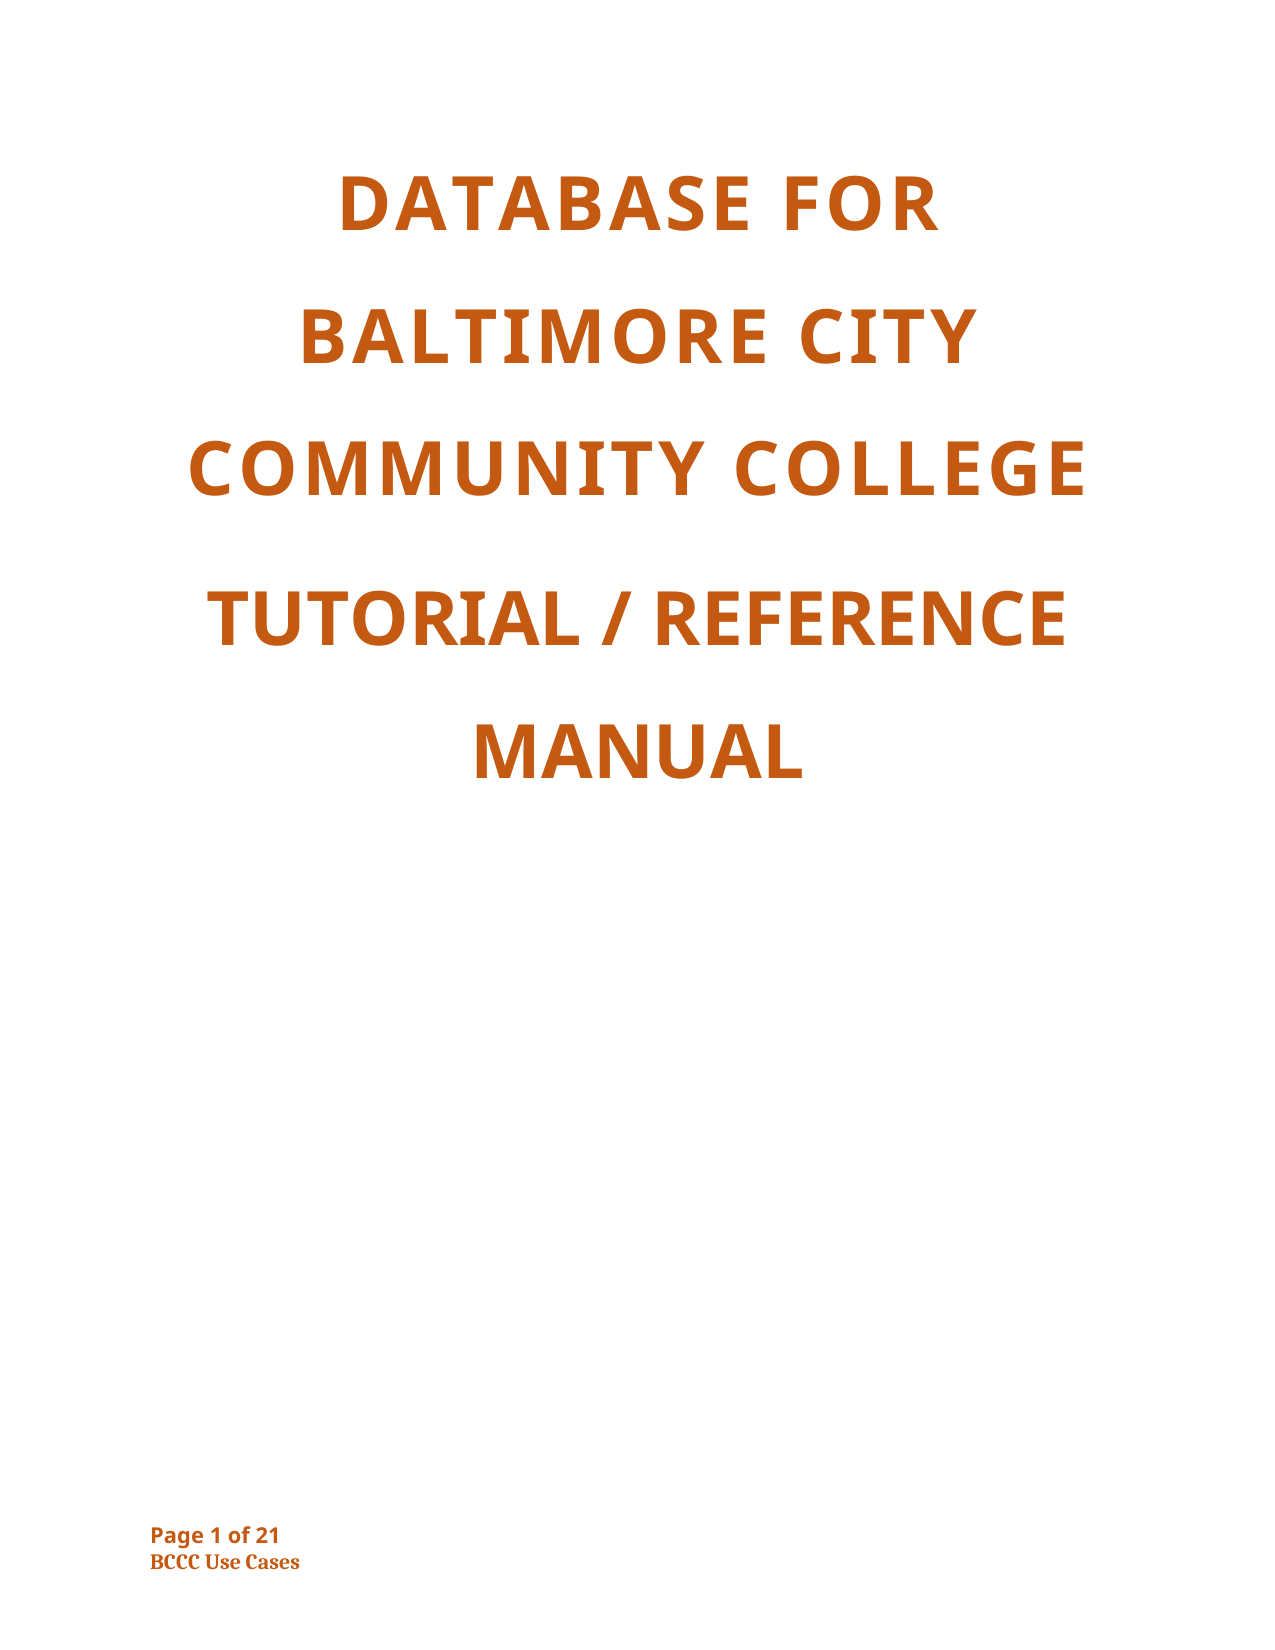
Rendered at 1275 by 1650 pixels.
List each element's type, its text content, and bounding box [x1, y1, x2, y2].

title DATABASE FOR BALTIMORE CITY COMMUNITY COLLEGE [150, 150, 1125, 518]
text TUTORIAL / REFERENCE MANUAL [150, 565, 1125, 800]
